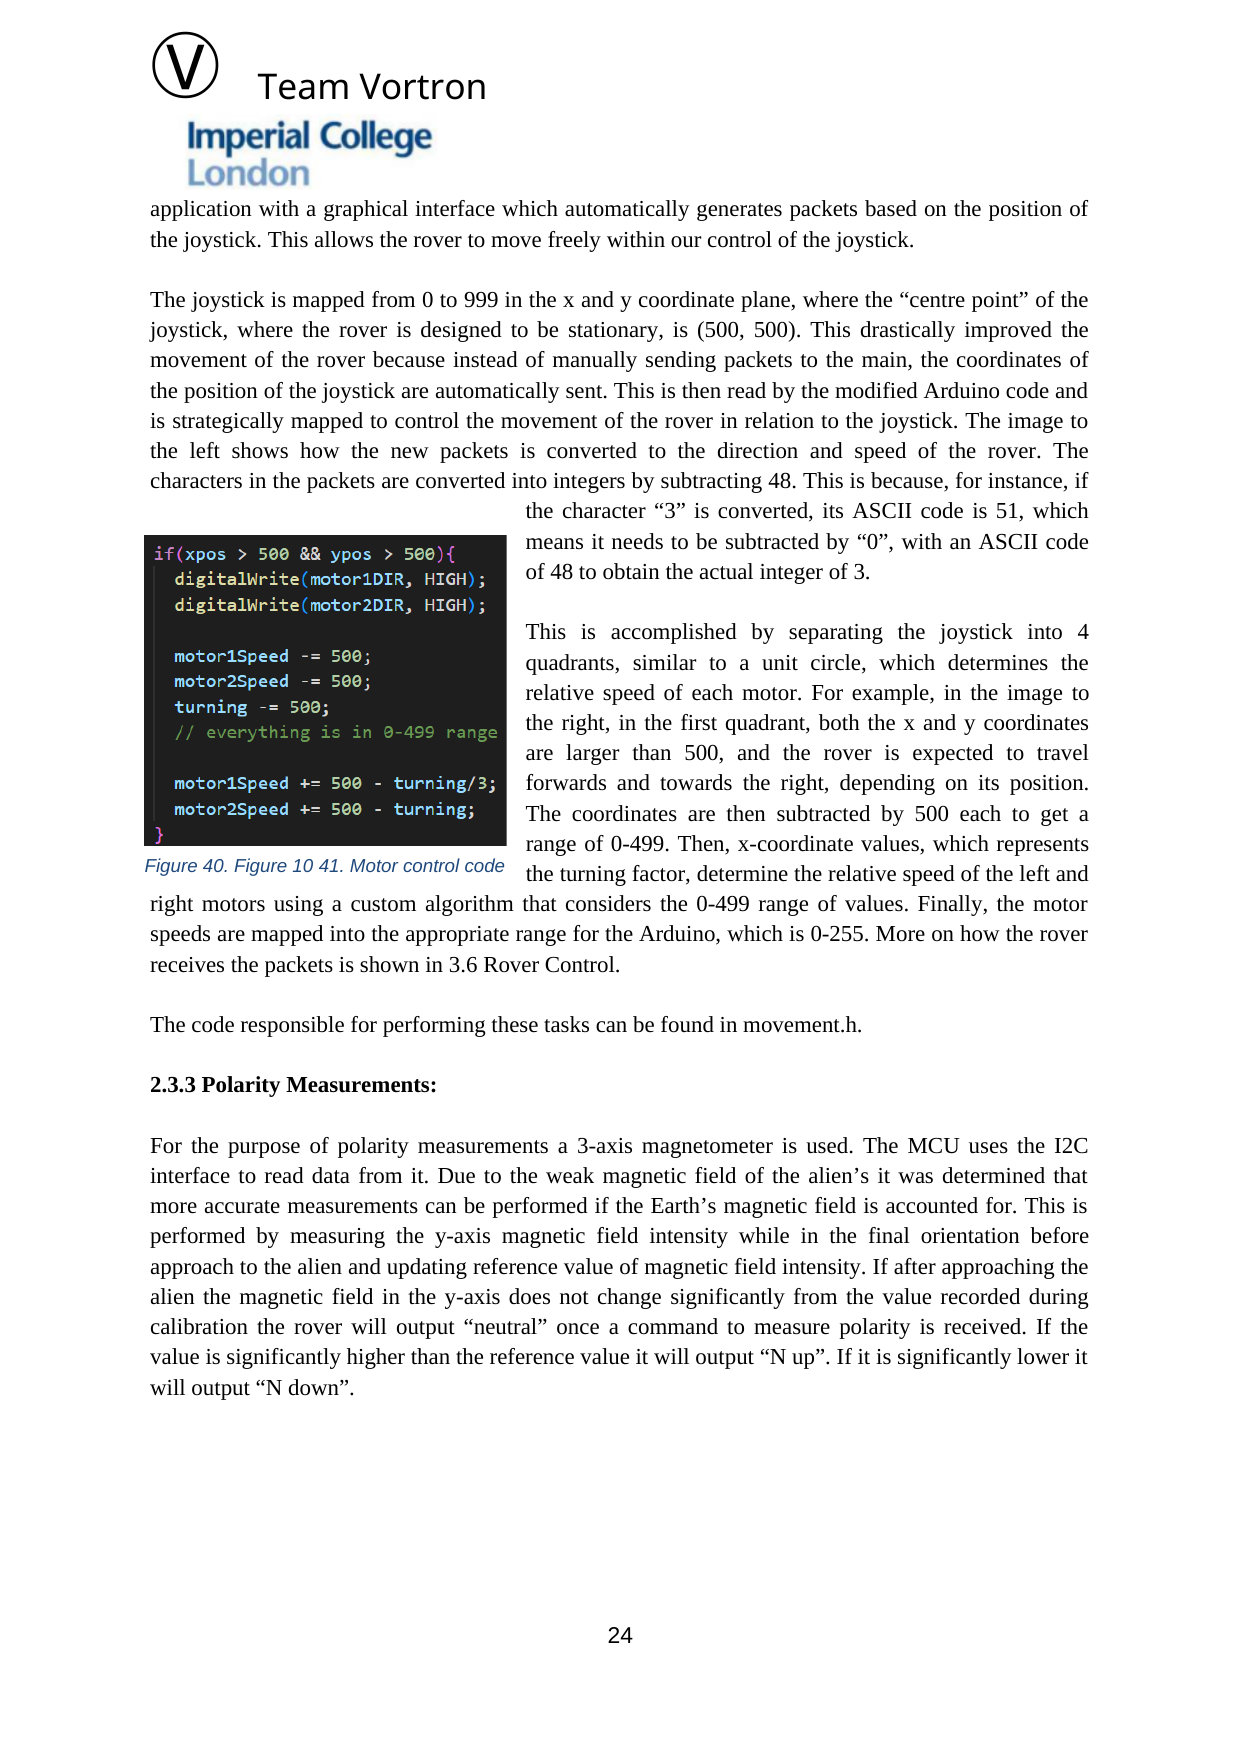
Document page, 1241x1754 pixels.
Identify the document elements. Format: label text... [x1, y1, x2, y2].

text The joystick is mapped from 0 to 999 in the x and y coordinate plane, where the “centre point” of the joystick, where the rover is designed to be stationary, is (500, 500). This drastically improved the movement of the rover because instead of manually sending packets to the main, the coordinates of the position of the joystick are automatically sent. This is then read by the modified Arduino code and is strategically mapped to control the movement of the rover in relation to the joystick. The image to the left shows how the new packets is converted to the direction and speed of the rover. The characters in the packets are converted into integers by subtracting 48. This is because, for instance, if the character “3” is converted, its ASCII code is 51, which means it needs to be subtracted by “0”, with an ASCII code of 48 to obtain the actual integer of 3. [150, 286, 1090, 584]
picture [144, 535, 507, 846]
text For the purpose of polarity measurements a 3-axis magnetometer is used. The MCU uses the I2C interface to read data from it. Due to the weak magnetic field of the alien’s it was determined that more accurate measurements can be performed if the Earth’s magnetic field is accounted for. This is performed by measuring the y-axis magnetic field intensity while in the final orientation before approach to the alien and updating reference value of magnetic field intensity. If after approaching the alien the magnetic field in the y-axis does not change significantly from the value recorded during calibration the rover will output “neutral” once a command to measure polarity is received. If the value is significantly higher than the reference value it will output “N up”. If it is significantly lower it will output “N down”. [150, 1132, 1090, 1400]
text 2.3.3 Polarity Measurements: [150, 1071, 1090, 1098]
text This is accomplished by separating the joystick into 4 quadrants, similar to a unit circle, which determines the relative speed of each motor. For example, in the image to the right, in the first quadrant, both the x and y coordinates are larger than 500, and the rover is expected to travel forwards and towards the right, depending on its position. The coordinates are then subtracted by 500 each to get a range of 0-499. Then, x-coordinate values, which represents the turning factor, determine the relative speed of the left and right motors using a custom algorithm that considers the 0-499 range of values. Finally, the motor speeds are mapped into the appropriate range for the Arduino, which is 0-255. More on how the rover receives the packets is shown in 3.6 Rover Control. [150, 618, 1090, 977]
picture [150, 30, 221, 100]
text The code responsible for performing these tasks can be found in movement.h. [150, 1011, 1090, 1037]
picture [150, 113, 447, 192]
